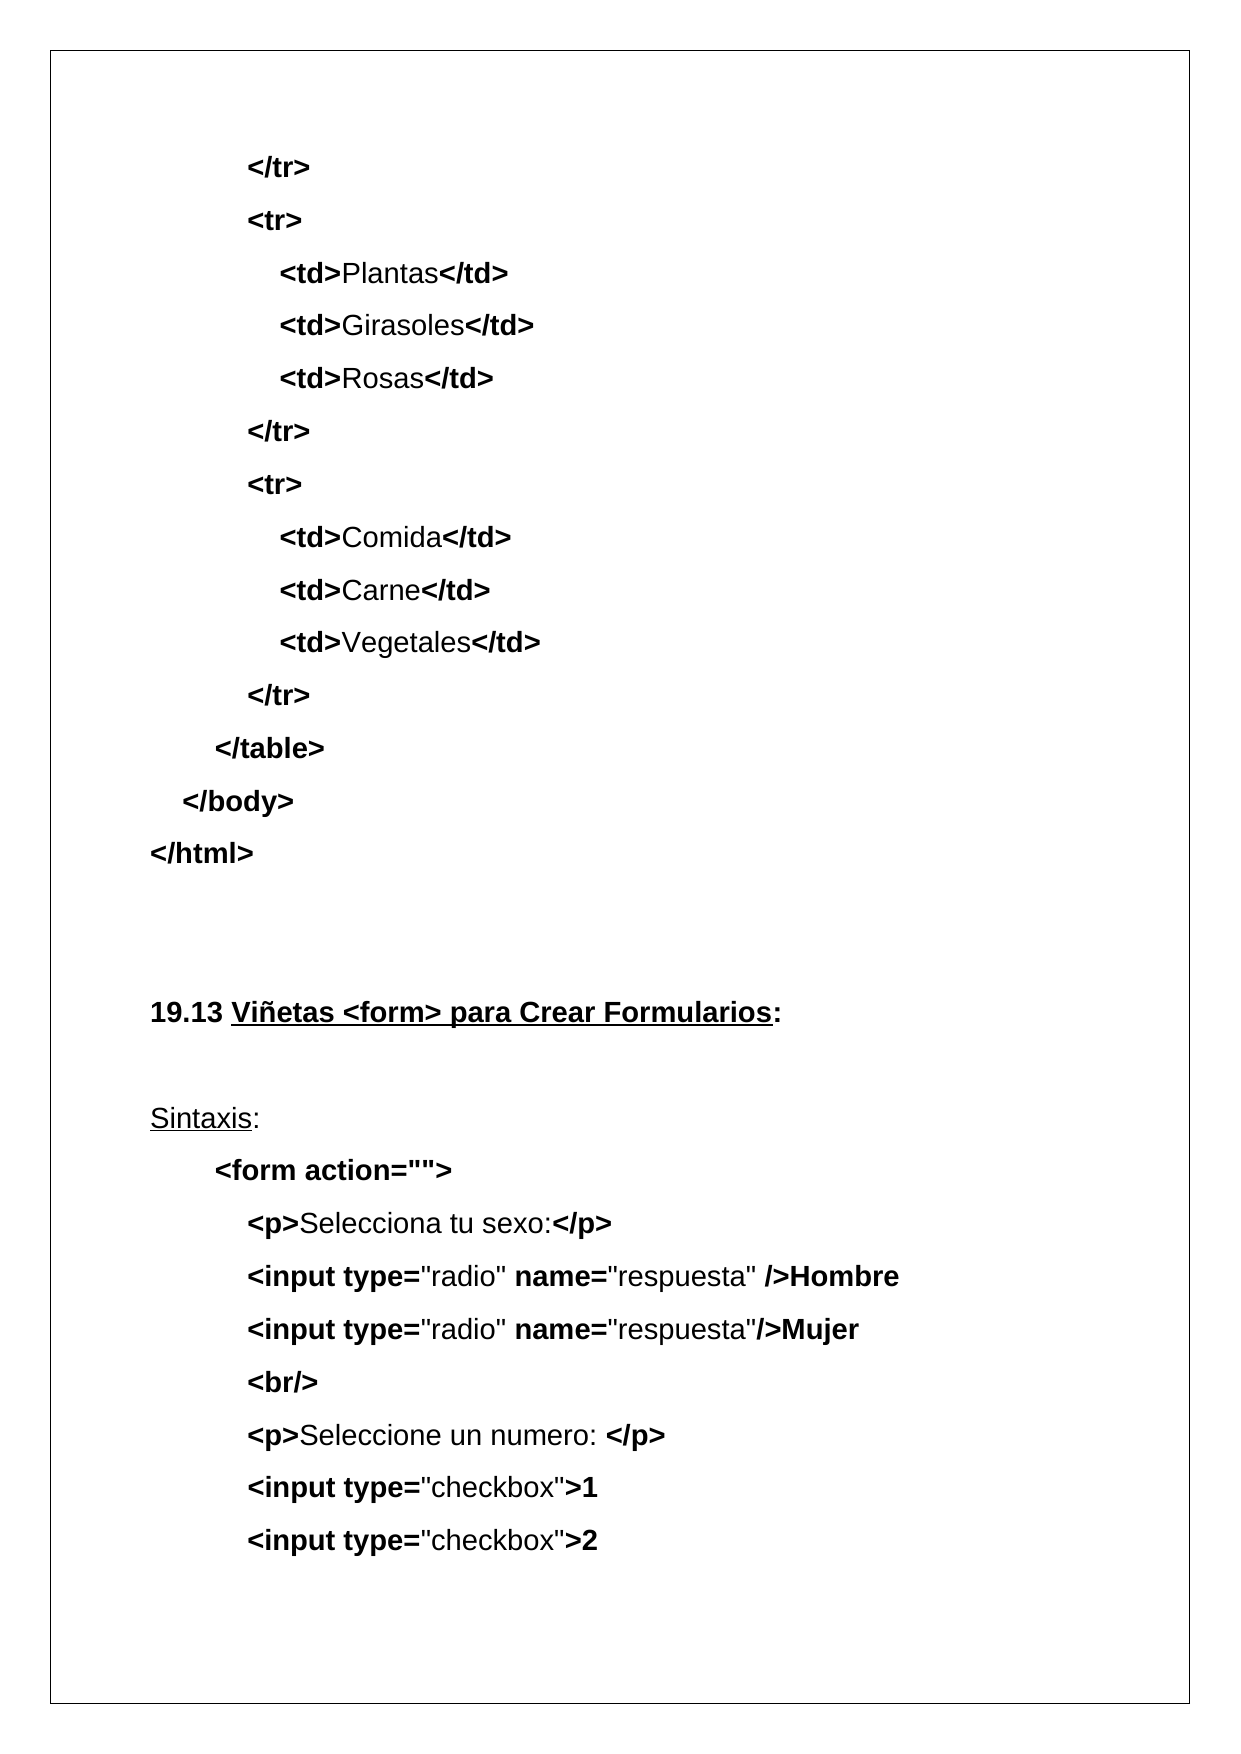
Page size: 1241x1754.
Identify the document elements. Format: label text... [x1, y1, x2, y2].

text Sintaxis: [150, 1101, 1090, 1134]
text <input type="radio" name="respuesta" />Hombre [150, 1259, 1090, 1293]
text </tr> [150, 678, 1090, 712]
text <p>Seleccione un numero: </p> [150, 1417, 1090, 1451]
text <input type="checkbox">2 [150, 1523, 1090, 1557]
text <td>Carne</td> [150, 572, 1090, 606]
text <input type="checkbox">1 [150, 1470, 1090, 1504]
text </tr> [150, 150, 1090, 183]
text <td>Comida</td> [150, 520, 1090, 553]
text <input type="radio" name="respuesta"/>Mujer [150, 1312, 1090, 1345]
text </body> [150, 784, 1090, 817]
text <tr> [150, 467, 1090, 500]
text <td>Girasoles</td> [150, 308, 1090, 342]
text </table> [150, 731, 1090, 764]
text </html> [150, 837, 1090, 870]
text <td>Vegetales</td> [150, 625, 1090, 659]
text 19.13 Viñetas <form> para Crear Formularios: [150, 995, 1090, 1028]
text <br/> [150, 1365, 1090, 1398]
text <p>Selecciona tu sexo:</p> [150, 1206, 1090, 1240]
text <tr> [150, 203, 1090, 236]
text <td>Rosas</td> [150, 361, 1090, 395]
text <td>Plantas</td> [150, 256, 1090, 289]
text <form action=""> [150, 1153, 1090, 1187]
text </tr> [150, 414, 1090, 448]
